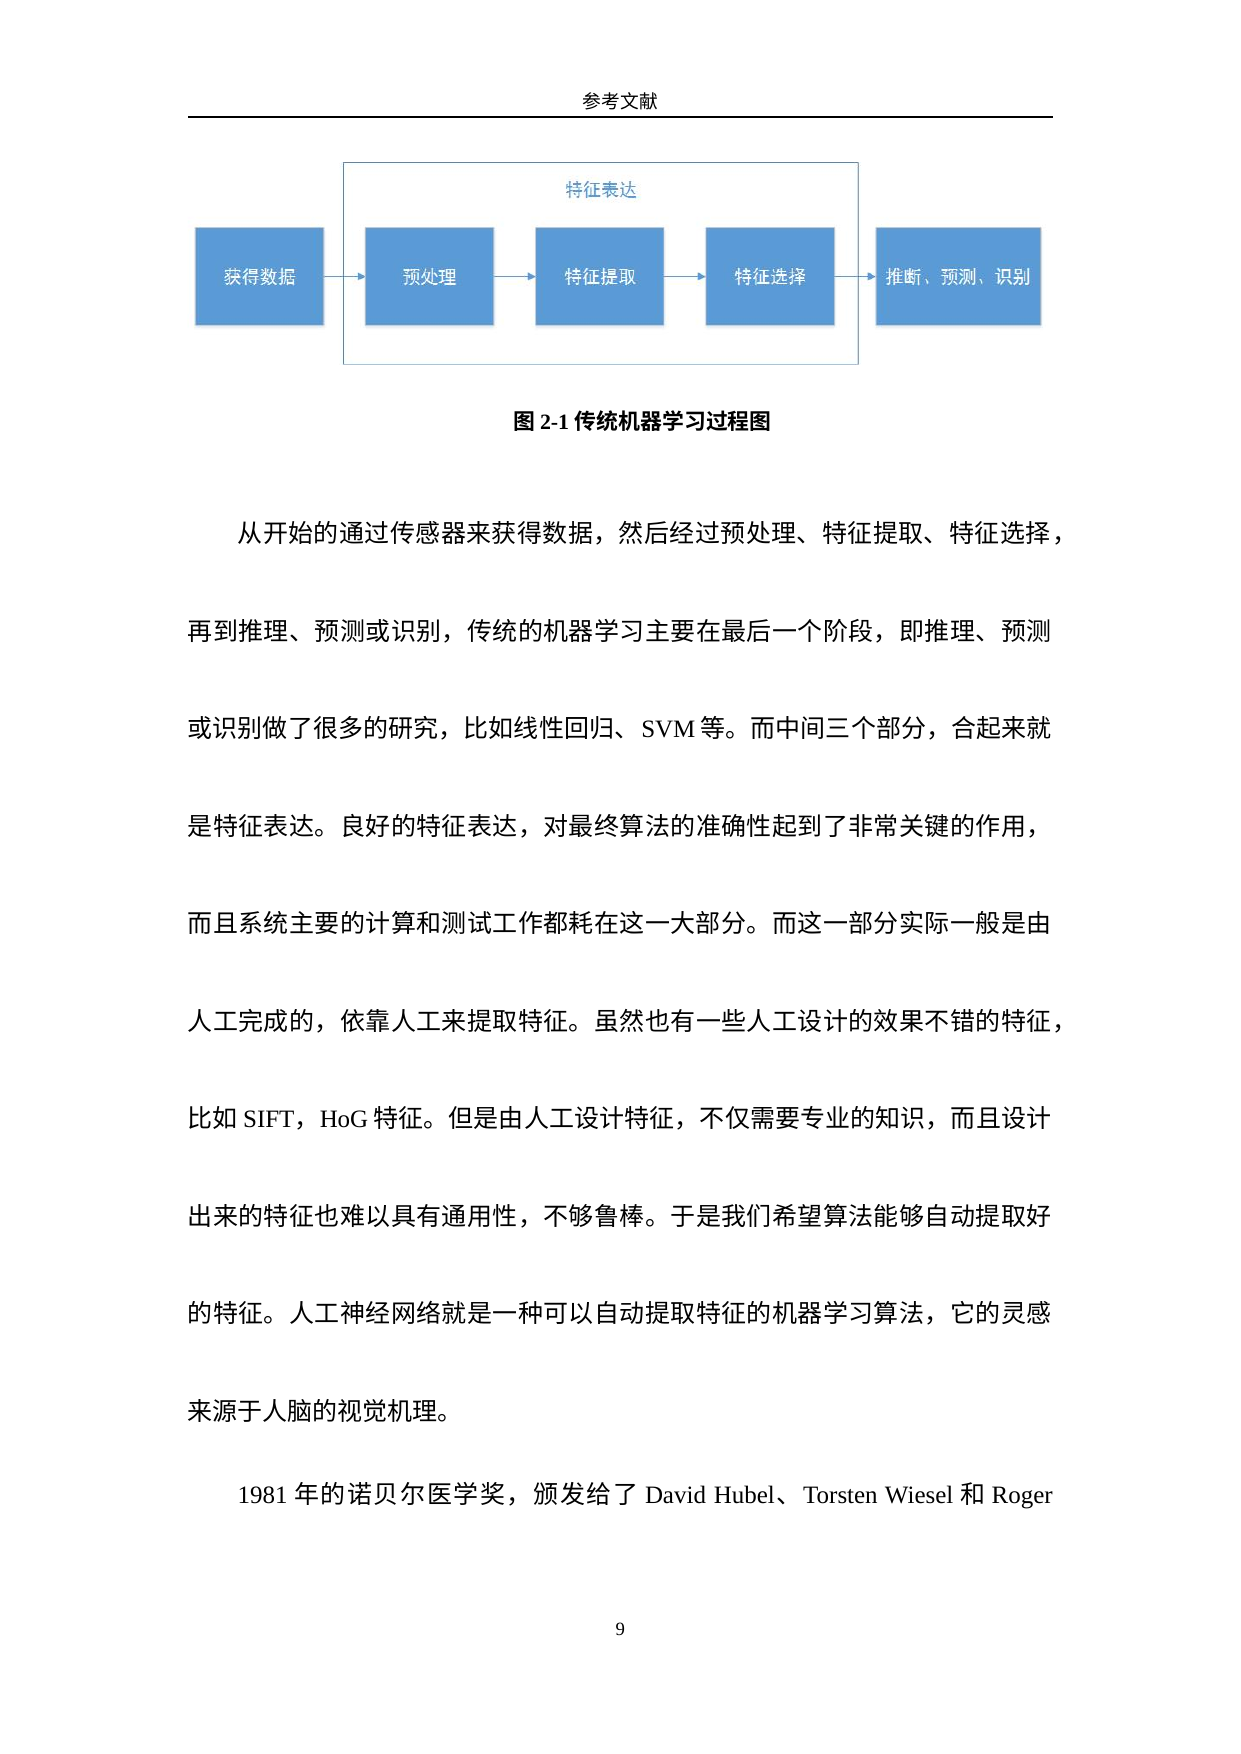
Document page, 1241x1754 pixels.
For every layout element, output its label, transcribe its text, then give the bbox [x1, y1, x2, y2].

picture [187, 162, 1049, 365]
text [187, 1460, 1053, 1525]
text 从开始的通过传感器来获得数据，然后经过预处理、特征提取、特征选择，再到推理、预测或识别，传统的机器学习主要在最后一个阶段，即推理、预测或识别做了很多的研究，比如线性回归、SVM等。而中间三个部分，合起来就是特征表达。良好的特征表达，对最终算法的准确性起到了非常关键的作用，而且系统主要的计算和测试工作都耗在这一大部分。而这一部分实际一般是由人工完成的，依靠人工来提取特征。虽然也有一些人工设计的效果不错的特征，比如SIFT，HoG特征。但是由人工设计特征，不仅需要专业的知识，而且设计出来的特征也难以具有通用性，不够鲁棒。于是我们希望算法能够自动提取好的特征。人工神经网络就是一种可以自动提取特征的机器学习算法，它的灵感来源于人脑的视觉机理。 [187, 499, 1053, 1442]
text 图 2-1 传统机器学习过程图 [187, 404, 1053, 436]
